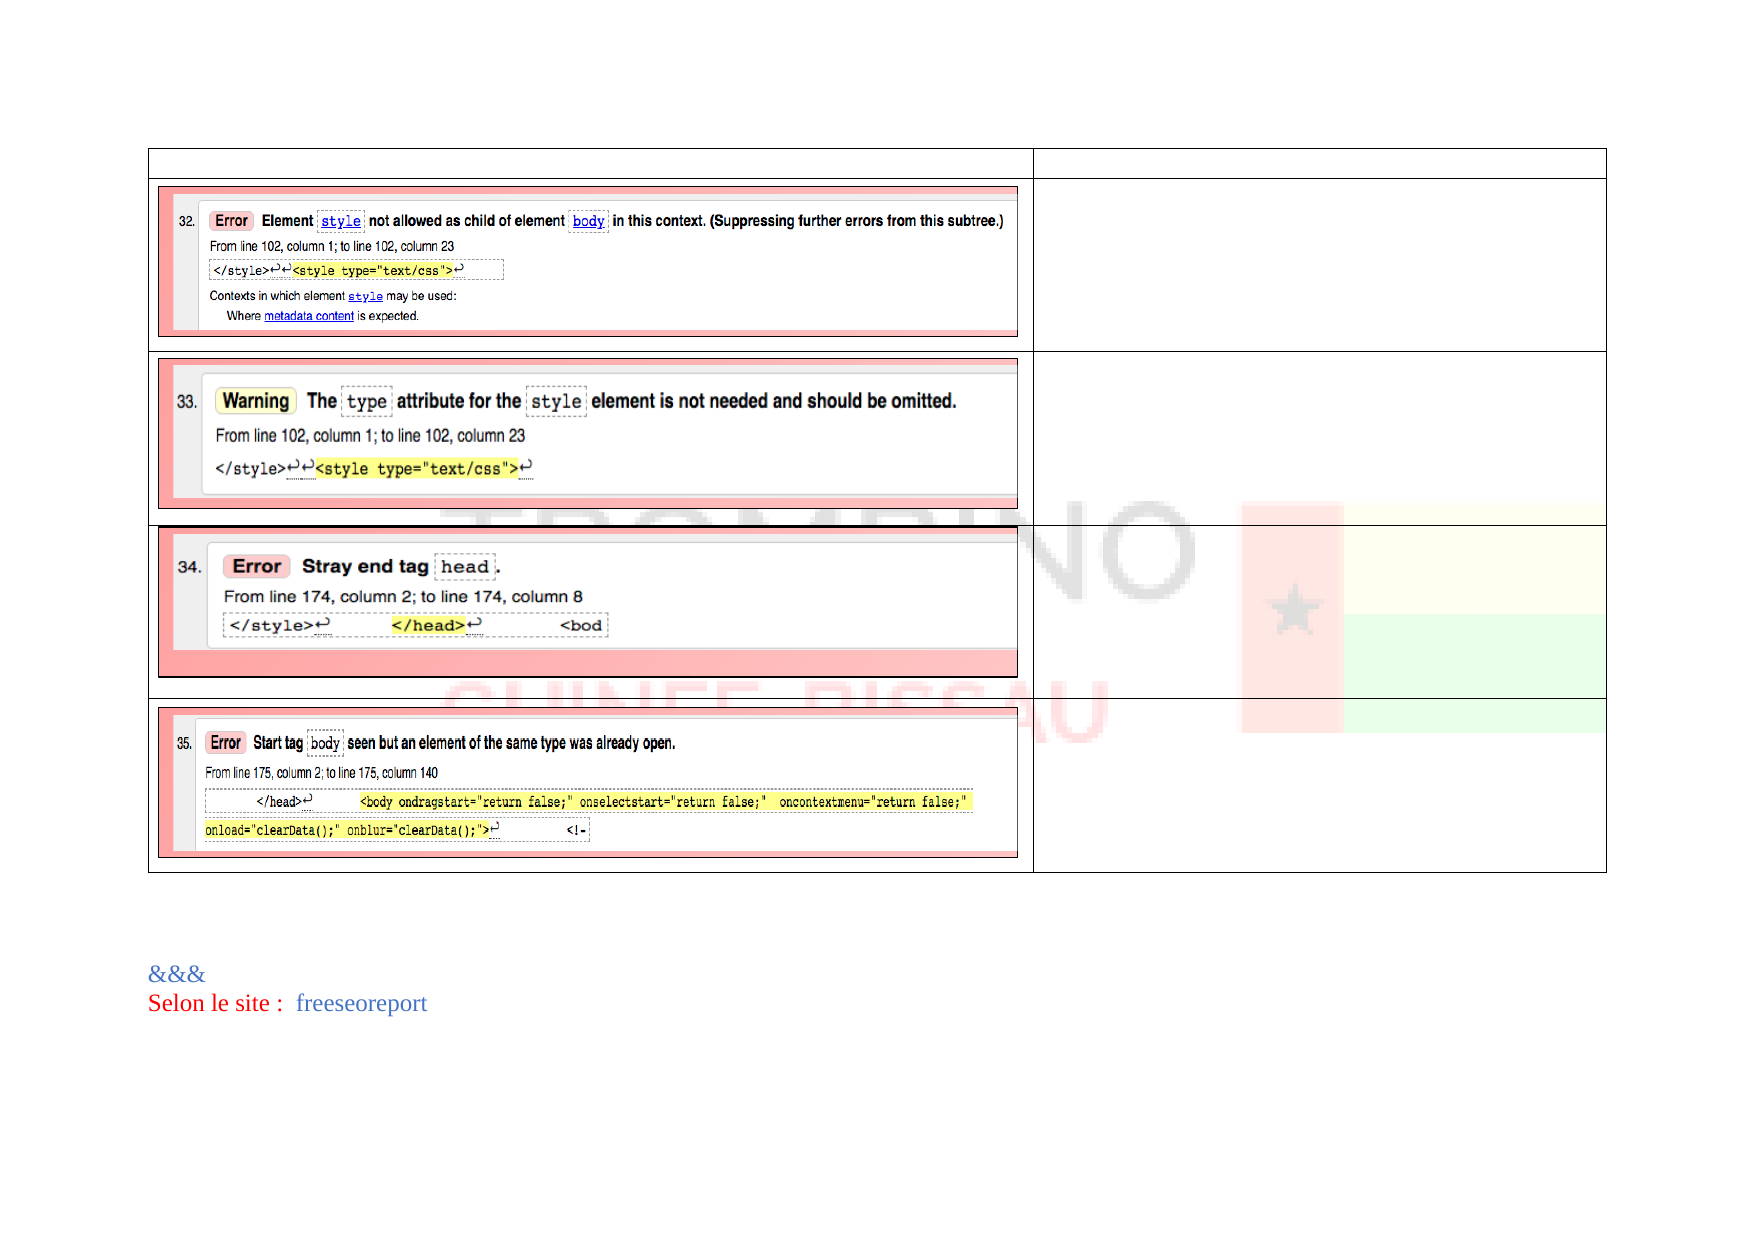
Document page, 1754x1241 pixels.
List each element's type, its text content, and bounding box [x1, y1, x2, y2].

table_cell [1034, 699, 1606, 872]
table_cell [149, 149, 1033, 177]
picture [173, 534, 1018, 650]
text &&& [148, 959, 1606, 988]
table_cell [1034, 179, 1606, 351]
table_cell [149, 352, 1033, 524]
picture [173, 194, 1018, 330]
picture [173, 715, 1018, 851]
table_cell [149, 526, 1033, 698]
text Selon le site : freeseoreport [148, 988, 1606, 1016]
table_cell [149, 699, 1033, 872]
table_cell [1034, 149, 1606, 177]
table_cell [1034, 352, 1606, 524]
table_cell [1034, 526, 1606, 698]
picture [173, 365, 1018, 498]
table_cell [149, 179, 1033, 351]
